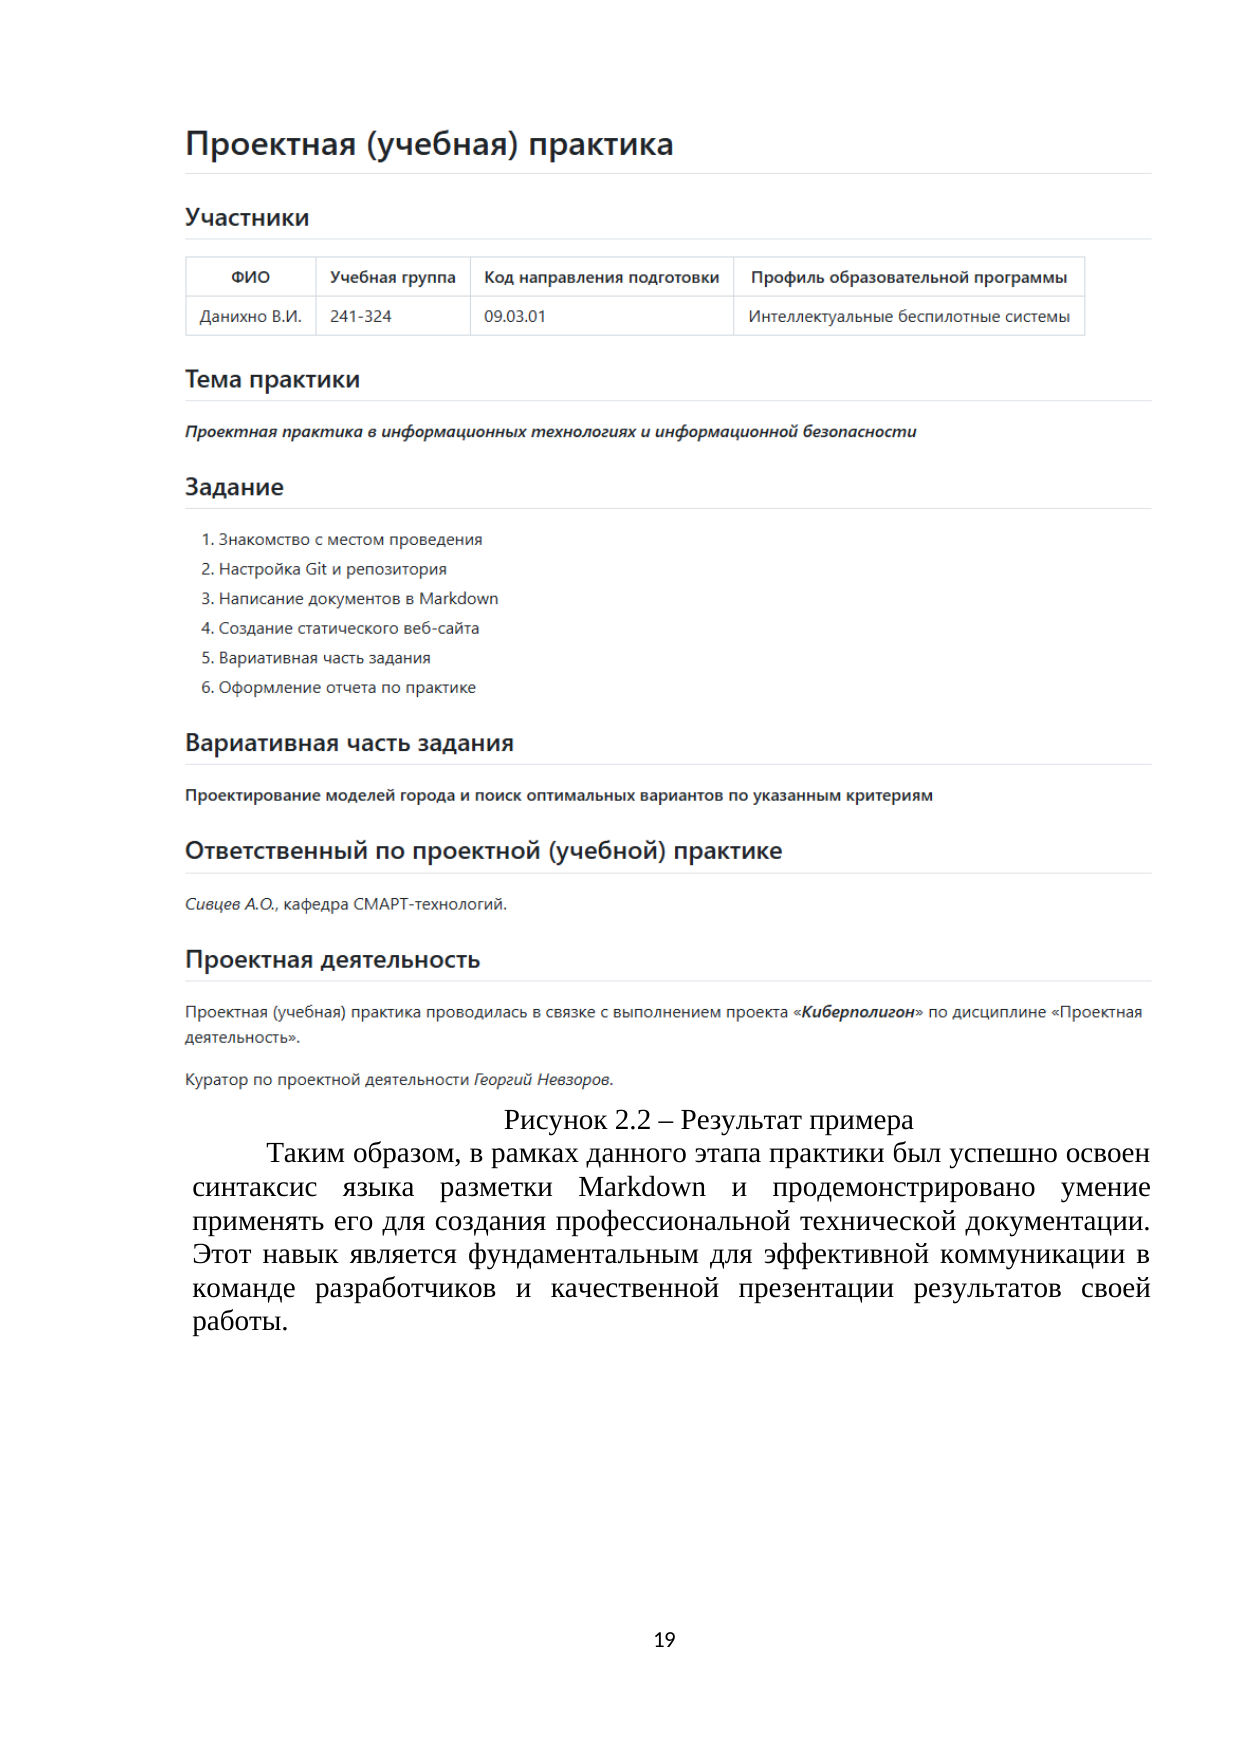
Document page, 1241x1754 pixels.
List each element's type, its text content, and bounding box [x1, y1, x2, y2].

text Рисунок 2.2 – Результат примера [192, 1102, 1152, 1136]
text Таким образом, в рамках данного этапа практики был успешно освоен синтаксис языка разметки Markdown и продемонстрировано умение применять его для создания профессиональной технической документации. Этот навык является фундаментальным для эффективной коммуникации в команде разработчиков и качественной презентации результатов своей работы. [192, 1136, 1152, 1337]
picture [177, 118, 1152, 1102]
